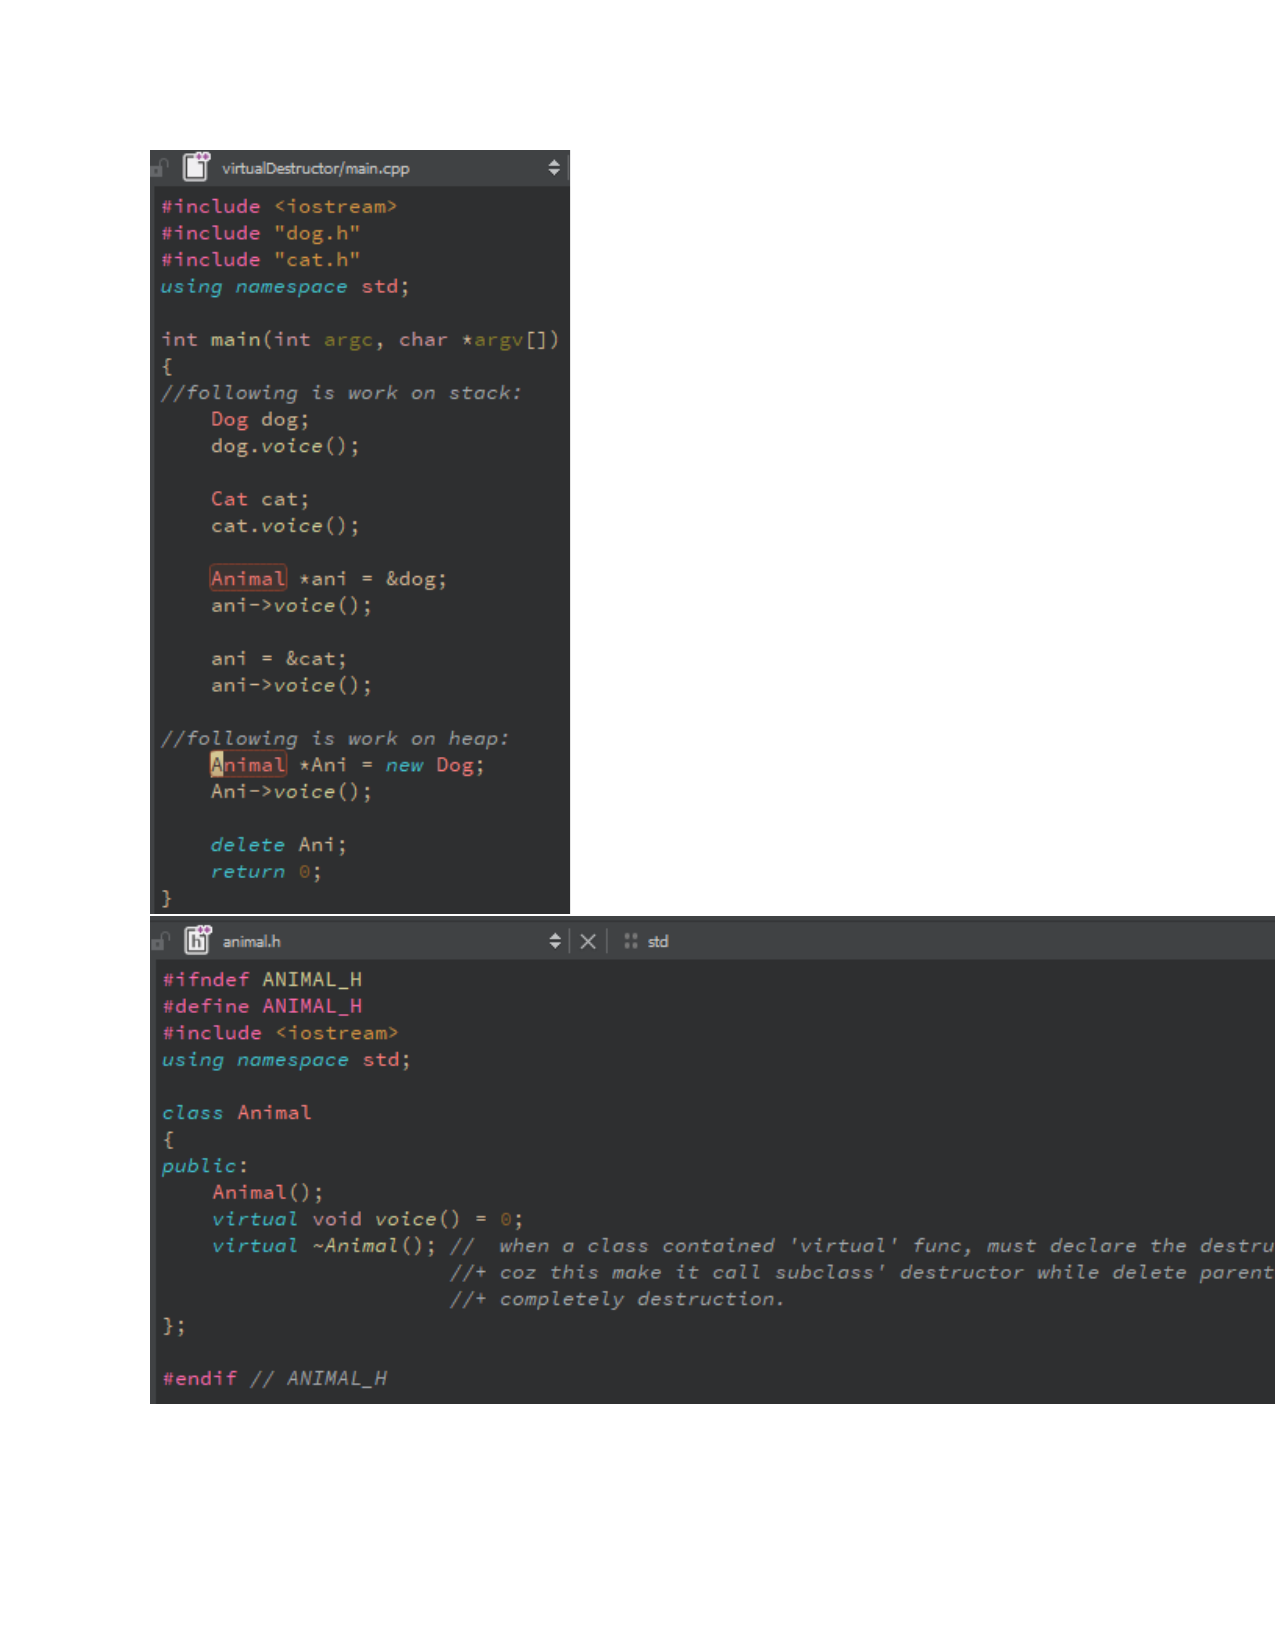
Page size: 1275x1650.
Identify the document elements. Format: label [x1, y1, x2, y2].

picture [150, 150, 571, 914]
picture [150, 916, 1275, 1404]
